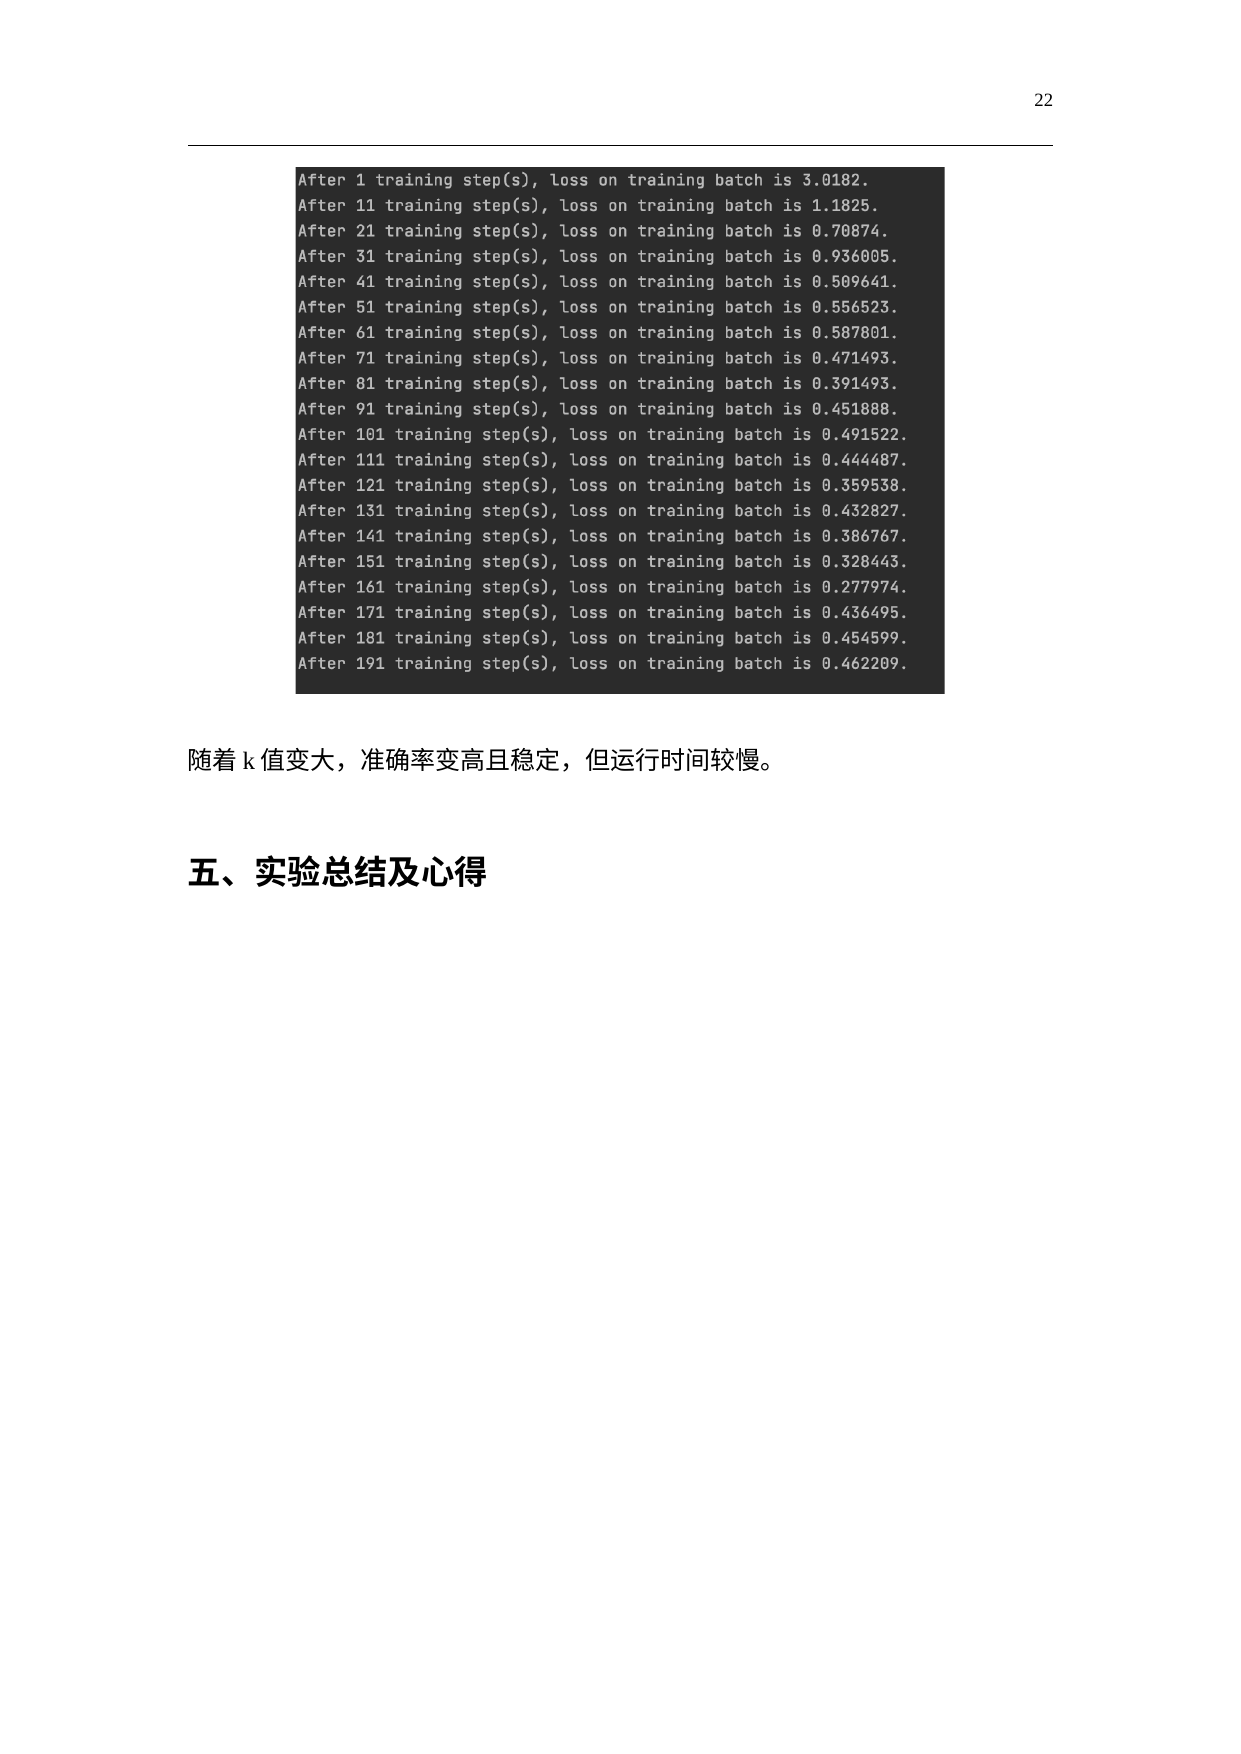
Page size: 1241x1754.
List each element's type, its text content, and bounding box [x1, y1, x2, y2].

text 五、实验总结及心得 [187, 836, 1053, 904]
picture [295, 167, 945, 694]
text 随着k值变大，准确率变高且稳定，但运行时间较慢。 [187, 725, 1053, 793]
